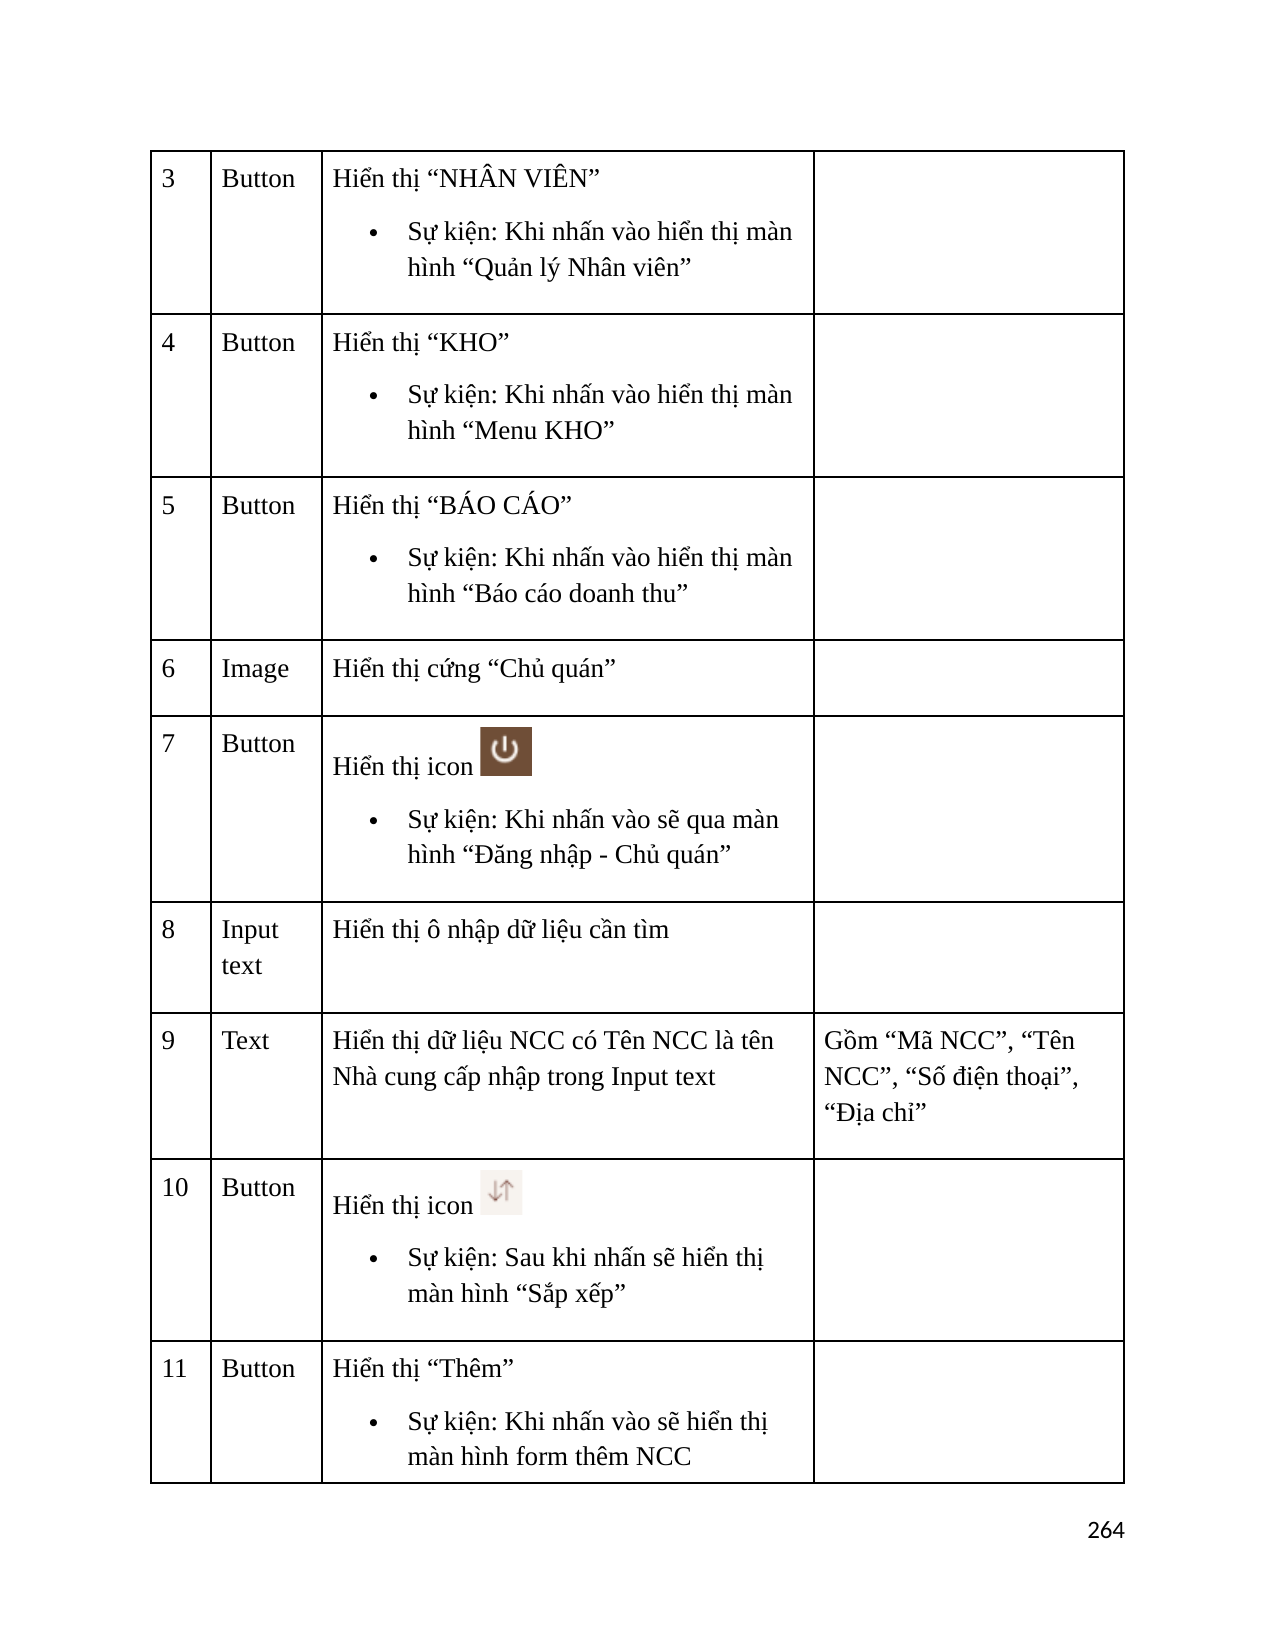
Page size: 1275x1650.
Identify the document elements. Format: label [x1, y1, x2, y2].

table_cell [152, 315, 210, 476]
picture [480, 727, 532, 776]
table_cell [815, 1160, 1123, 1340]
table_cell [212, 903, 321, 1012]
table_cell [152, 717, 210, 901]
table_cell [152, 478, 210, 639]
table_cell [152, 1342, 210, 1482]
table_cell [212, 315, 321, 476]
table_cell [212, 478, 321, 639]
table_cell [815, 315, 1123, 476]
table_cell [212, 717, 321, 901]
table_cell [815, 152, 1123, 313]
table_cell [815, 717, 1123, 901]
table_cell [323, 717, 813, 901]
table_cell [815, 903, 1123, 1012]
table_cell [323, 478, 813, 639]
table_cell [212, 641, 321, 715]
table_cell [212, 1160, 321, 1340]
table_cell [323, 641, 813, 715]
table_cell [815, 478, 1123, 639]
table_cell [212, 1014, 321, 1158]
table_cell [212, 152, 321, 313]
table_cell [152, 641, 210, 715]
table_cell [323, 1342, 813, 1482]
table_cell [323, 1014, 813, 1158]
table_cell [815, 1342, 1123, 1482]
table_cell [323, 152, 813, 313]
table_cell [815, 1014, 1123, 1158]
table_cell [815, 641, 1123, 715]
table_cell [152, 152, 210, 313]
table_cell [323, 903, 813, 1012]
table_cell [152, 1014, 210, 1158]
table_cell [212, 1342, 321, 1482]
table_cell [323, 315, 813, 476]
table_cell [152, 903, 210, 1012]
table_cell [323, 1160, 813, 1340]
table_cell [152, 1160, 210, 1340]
picture [480, 1170, 523, 1215]
